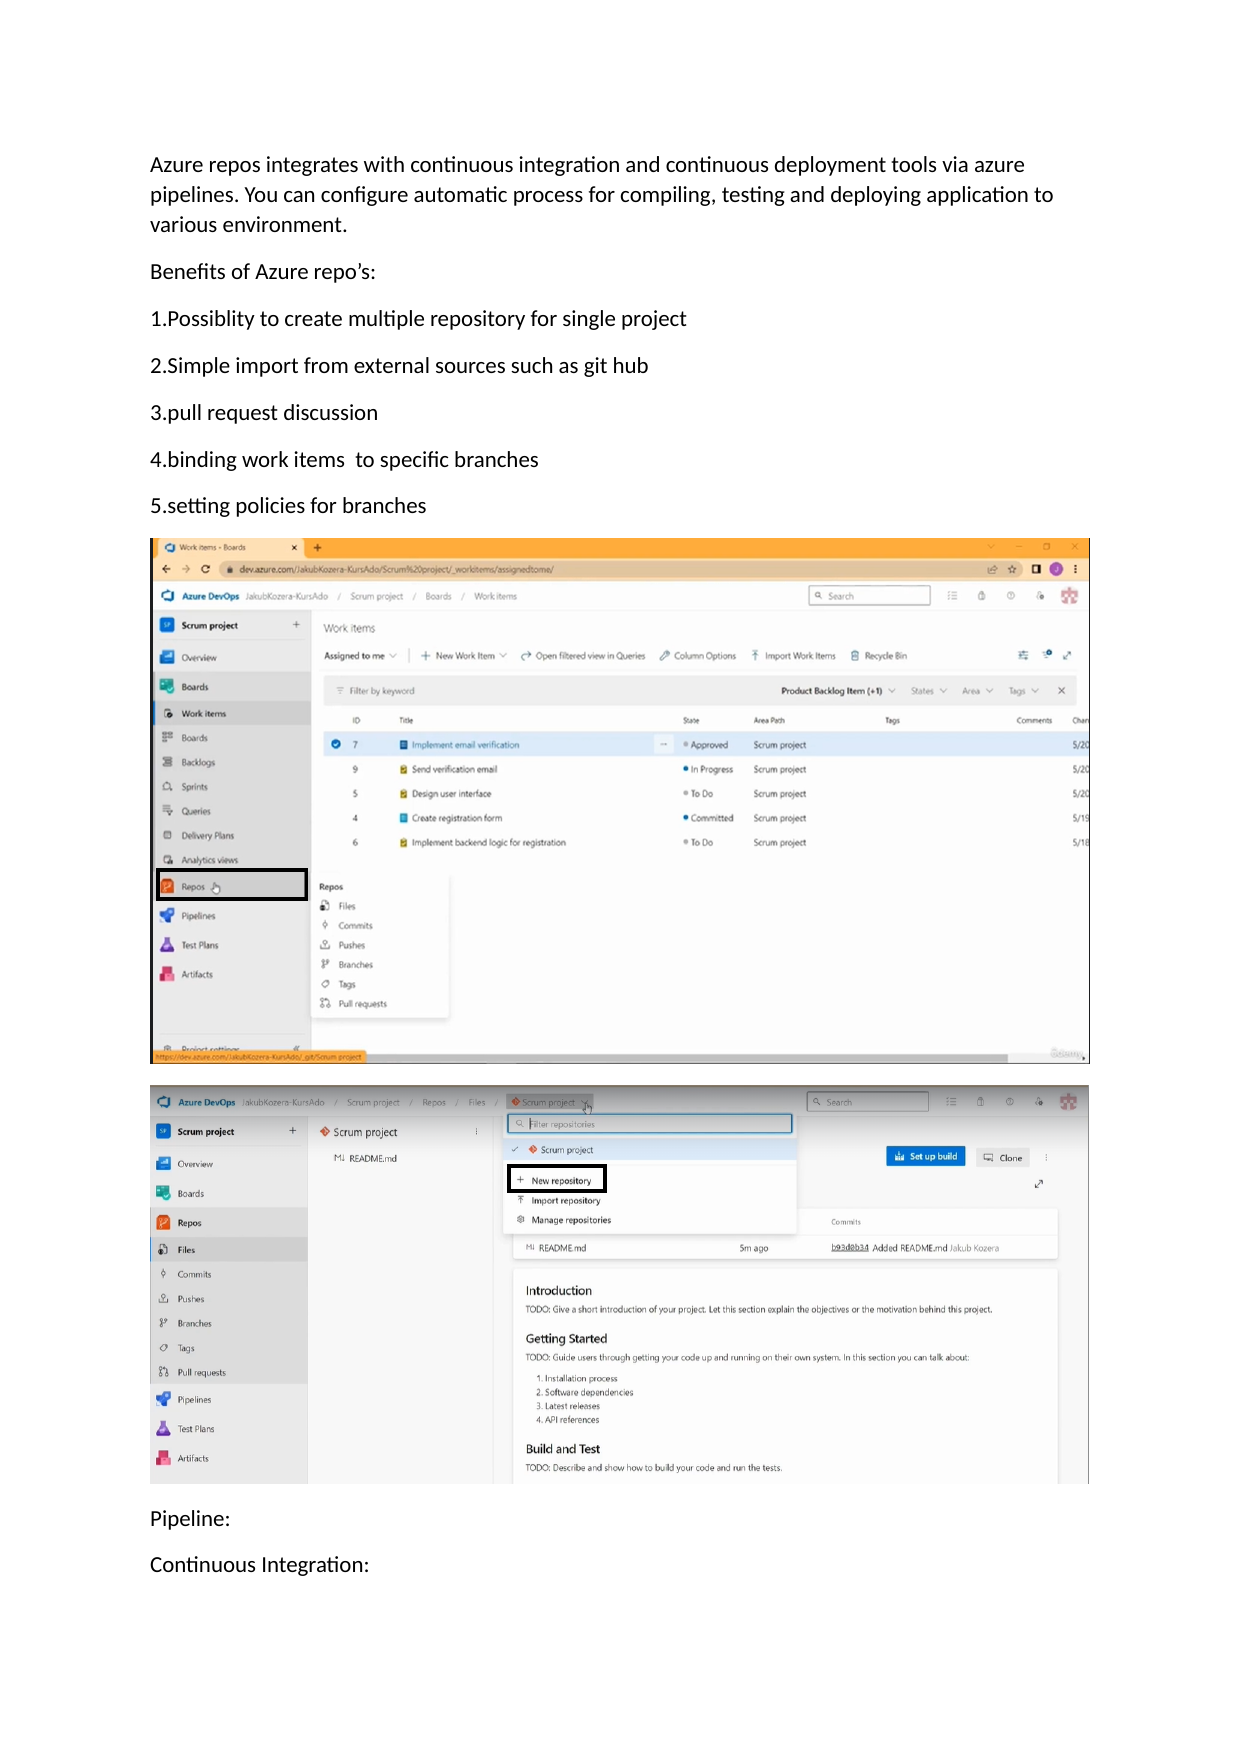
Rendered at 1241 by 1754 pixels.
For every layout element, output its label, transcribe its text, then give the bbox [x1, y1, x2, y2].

text 4.binding work items to specific branches [150, 445, 1090, 473]
picture [150, 538, 1090, 1066]
text Azure repos integrates with continuous integration and continuous deployment tools via azure pipelines. You can configure automatic process for compiling, testing and deploying application to various environment. [150, 150, 1090, 238]
text 5.setting policies for branches [150, 492, 1090, 520]
text 3.pull request discussion [150, 398, 1090, 426]
text Pipeline: [150, 1504, 1090, 1532]
text 1.Possiblity to create multiple repository for single project [150, 304, 1090, 332]
picture [150, 1085, 1089, 1485]
text Continuous Integration: [150, 1551, 1090, 1579]
text Benefits of Azure repo’s: [150, 257, 1090, 285]
text 2.Simple import from external sources such as git hub [150, 351, 1090, 379]
